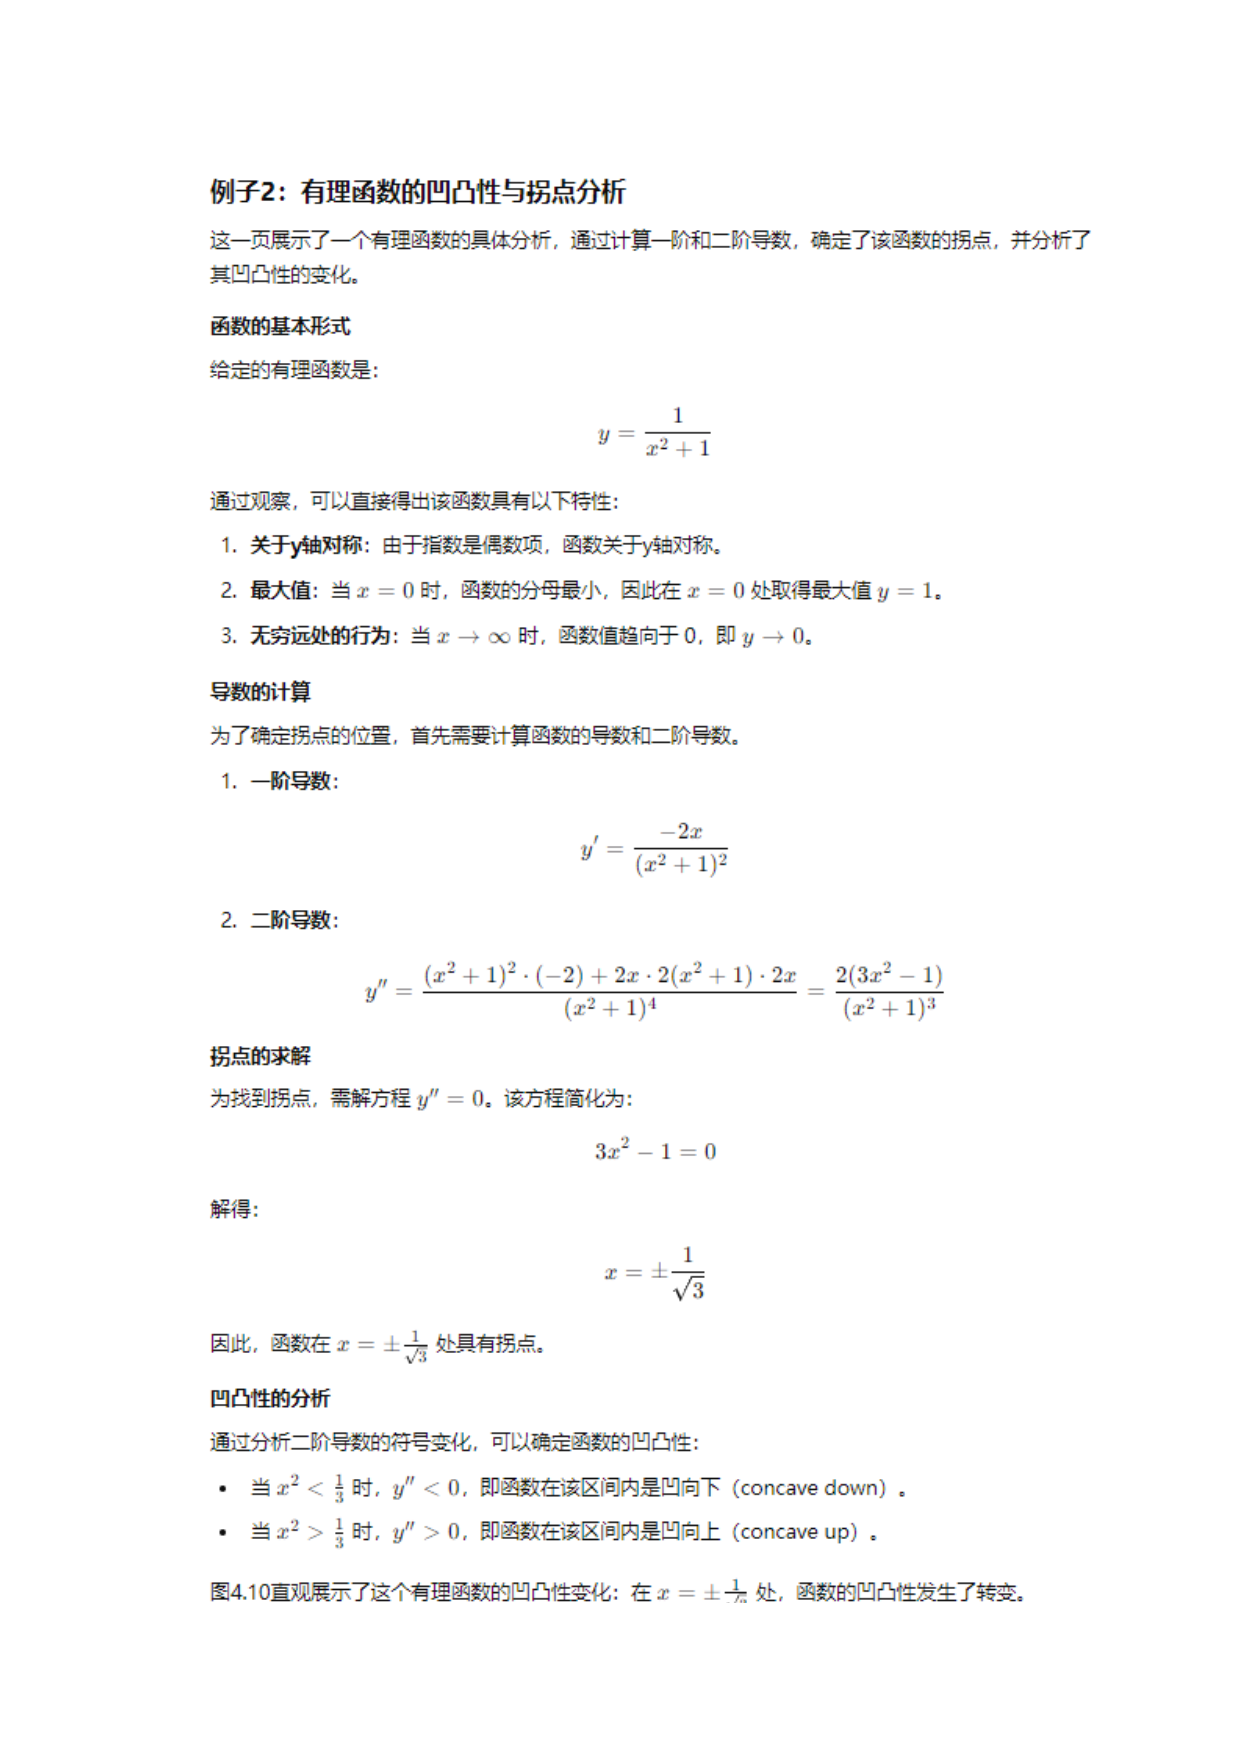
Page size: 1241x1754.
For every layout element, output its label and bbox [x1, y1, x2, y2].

picture [187, 151, 1241, 1603]
